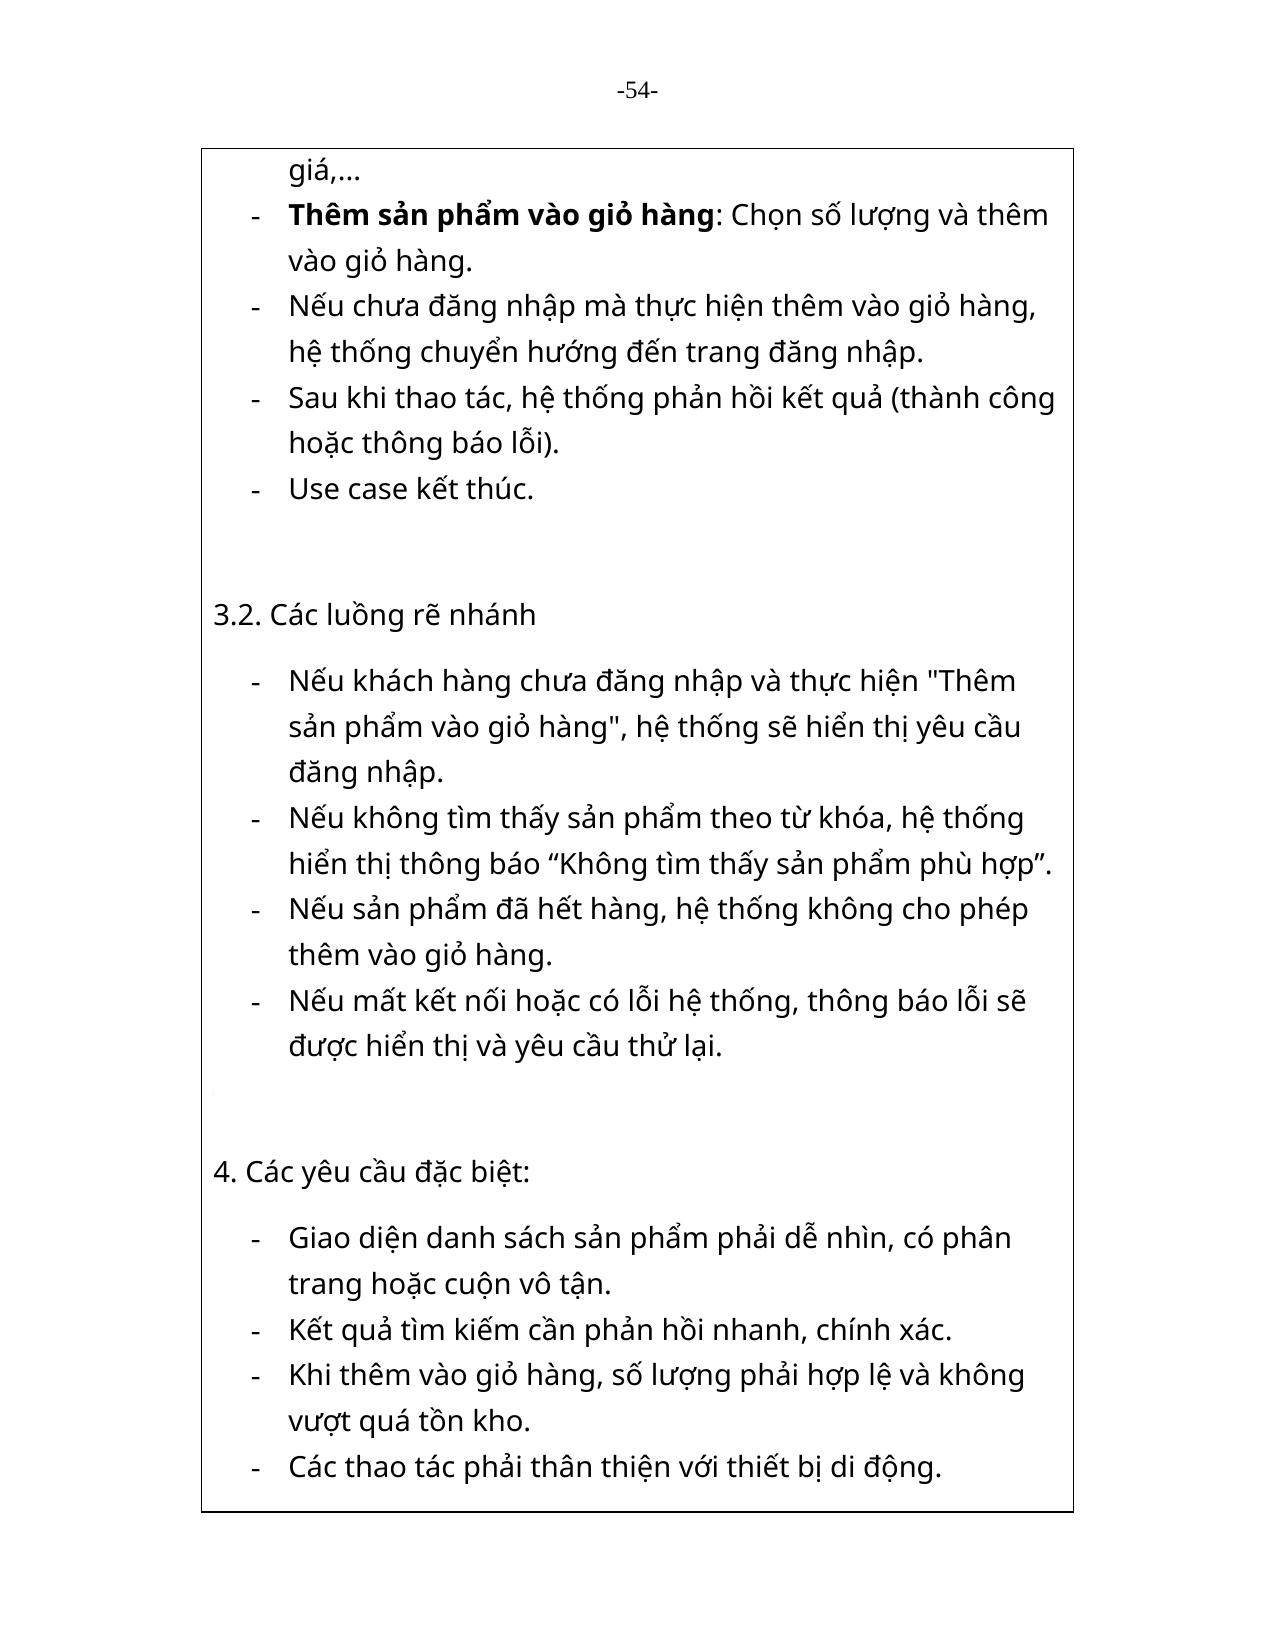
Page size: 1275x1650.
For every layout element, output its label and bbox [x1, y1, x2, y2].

table_header [202, 149, 1073, 1511]
